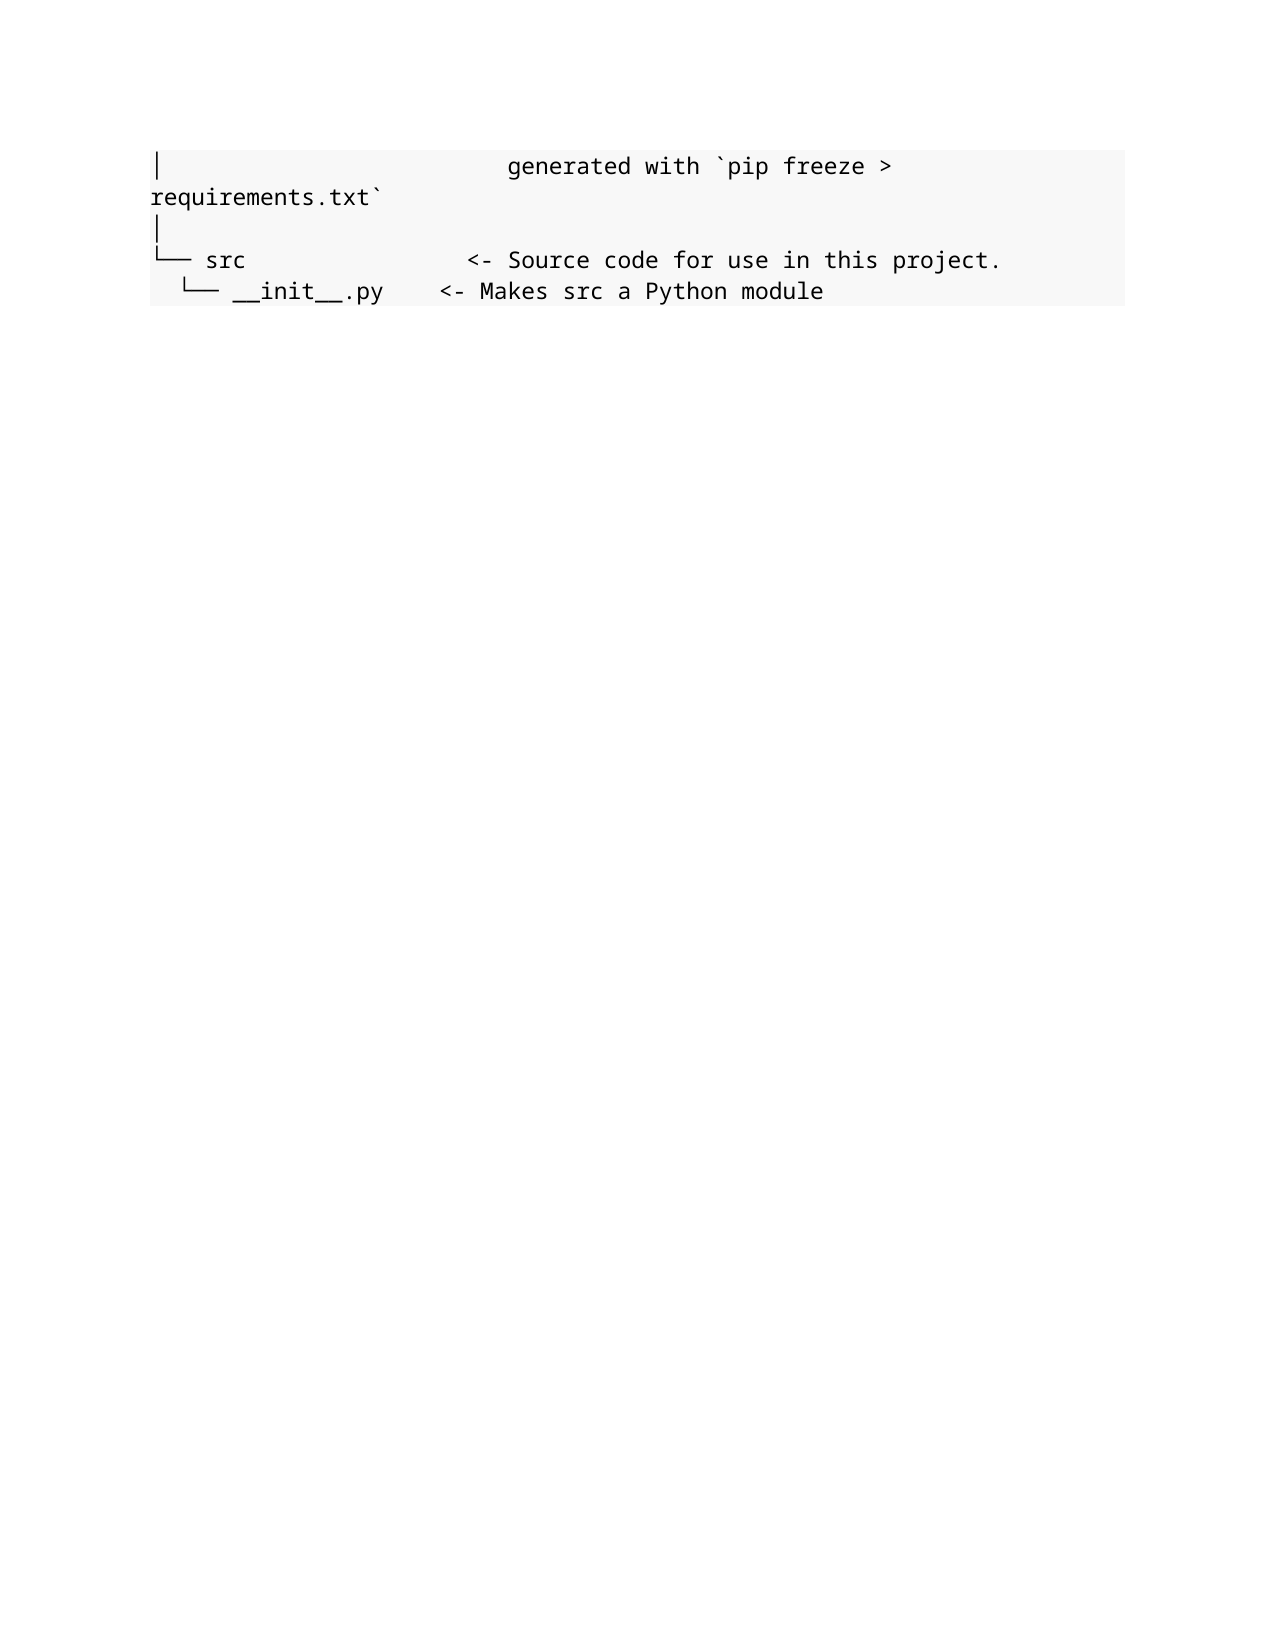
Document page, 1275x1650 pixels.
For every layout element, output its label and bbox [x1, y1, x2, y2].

text [150, 150, 1125, 306]
